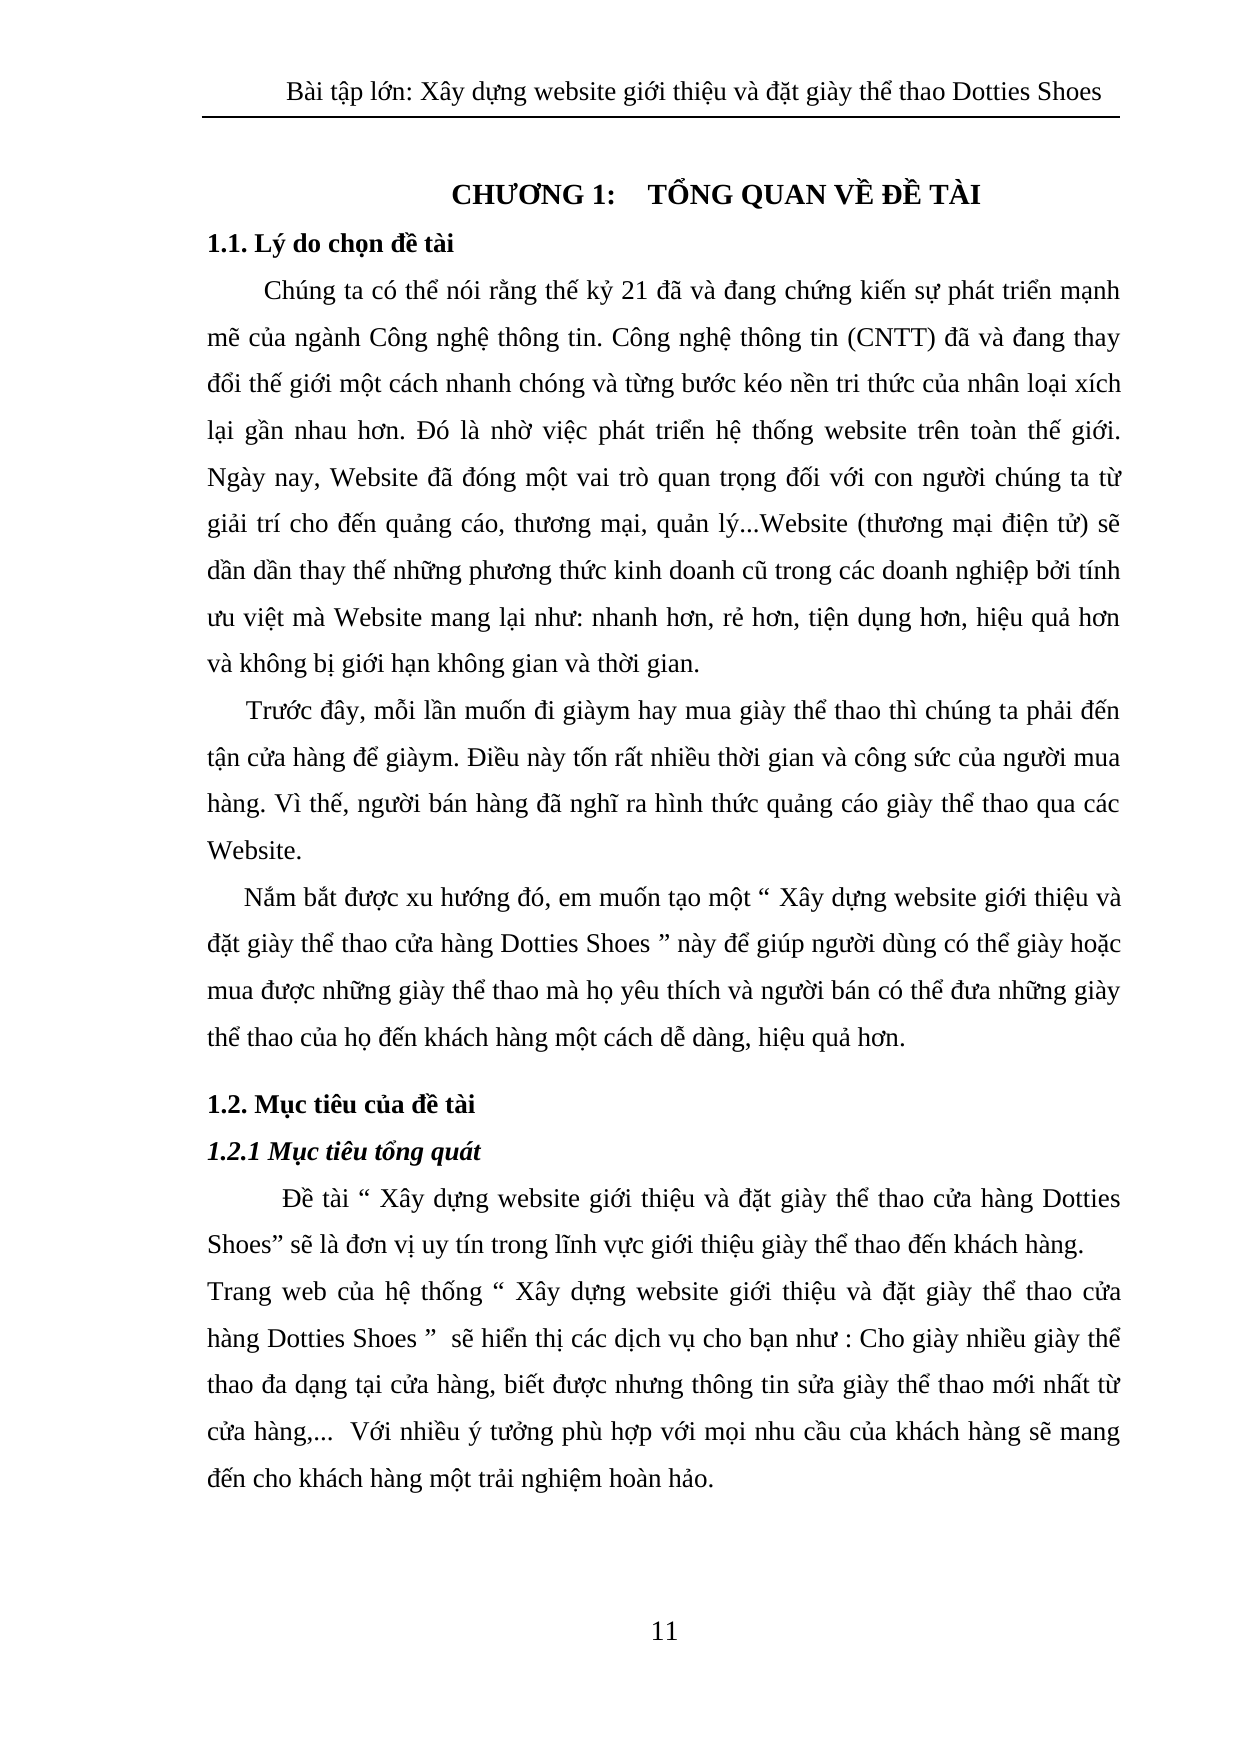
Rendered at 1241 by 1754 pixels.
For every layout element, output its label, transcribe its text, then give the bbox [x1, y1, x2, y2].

subtitle TỔNG QUAN VỀ ĐỀ TÀI [310, 177, 1122, 211]
text 1.1. Lý do chọn đề tài [207, 227, 1122, 259]
text Đề tài “ Xây dựng website giới thiệu và đặt giày thể thao cửa hàng Dotties Shoes” sẽ là đơn vị uy tín trong lĩnh vực giới thiệu giày thể thao đến khách hàng. [207, 1182, 1122, 1259]
text 1.2.1 Mục tiêu tổng quát [207, 1135, 1122, 1166]
text Trước đây, mỗi lần muốn đi giàym hay mua giày thể thao thì chúng ta phải đến tận cửa hàng để giàym. Điều này tốn rất nhiều thời gian và công sức của người mua hàng. Vì thế, người bán hàng đã nghĩ ra hình thức quảng cáo giày thể thao qua các Website. [207, 694, 1122, 865]
text Trang web của hệ thống “ Xây dựng website giới thiệu và đặt giày thể thao cửa hàng Dotties Shoes ” sẽ hiển thị các dịch vụ cho bạn như : Cho giày nhiều giày thể thao đa dạng tại cửa hàng, biết được nhưng thông tin sửa giày thể thao mới nhất từ cửa hàng,... Với nhiều ý tưởng phù hợp với mọi nhu cầu của khách hàng sẽ mang đến cho khách hàng một trải nghiệm hoàn hảo. [207, 1275, 1122, 1493]
text 1.2. Mục tiêu của đề tài [207, 1088, 1122, 1119]
text Nắm bắt được xu hướng đó, em muốn tạo một “ Xây dựng website giới thiệu và đặt giày thể thao cửa hàng Dotties Shoes ” này để giúp người dùng có thể giày hoặc mua được những giày thể thao mà họ yêu thích và người bán có thể đưa những giày thể thao của họ đến khách hàng một cách dễ dàng, hiệu quả hơn. [207, 881, 1122, 1052]
text Chúng ta có thể nói rằng thế kỷ 21 đã và đang chứng kiến sự phát triển mạnh mẽ của ngành Công nghệ thông tin. Công nghệ thông tin (CNTT) đã và đang thay đổi thế giới một cách nhanh chóng và từng bước kéo nền tri thức của nhân loại xích lại gần nhau hơn. Đó là nhờ việc phát triển hệ thống website trên toàn thế giới. Ngày nay, Website đã đóng một vai trò quan trọng đối với con người chúng ta từ giải trí cho đến quảng cáo, thương mại, quản lý...Website (thương mại điện tử) sẽ dần dần thay thế những phương thức kinh doanh cũ trong các doanh nghiệp bởi tính ưu việt mà Website mang lại như: nhanh hơn, rẻ hơn, tiện dụng hơn, hiệu quả hơn và không bị giới hạn không gian và thời gian. [207, 274, 1122, 679]
